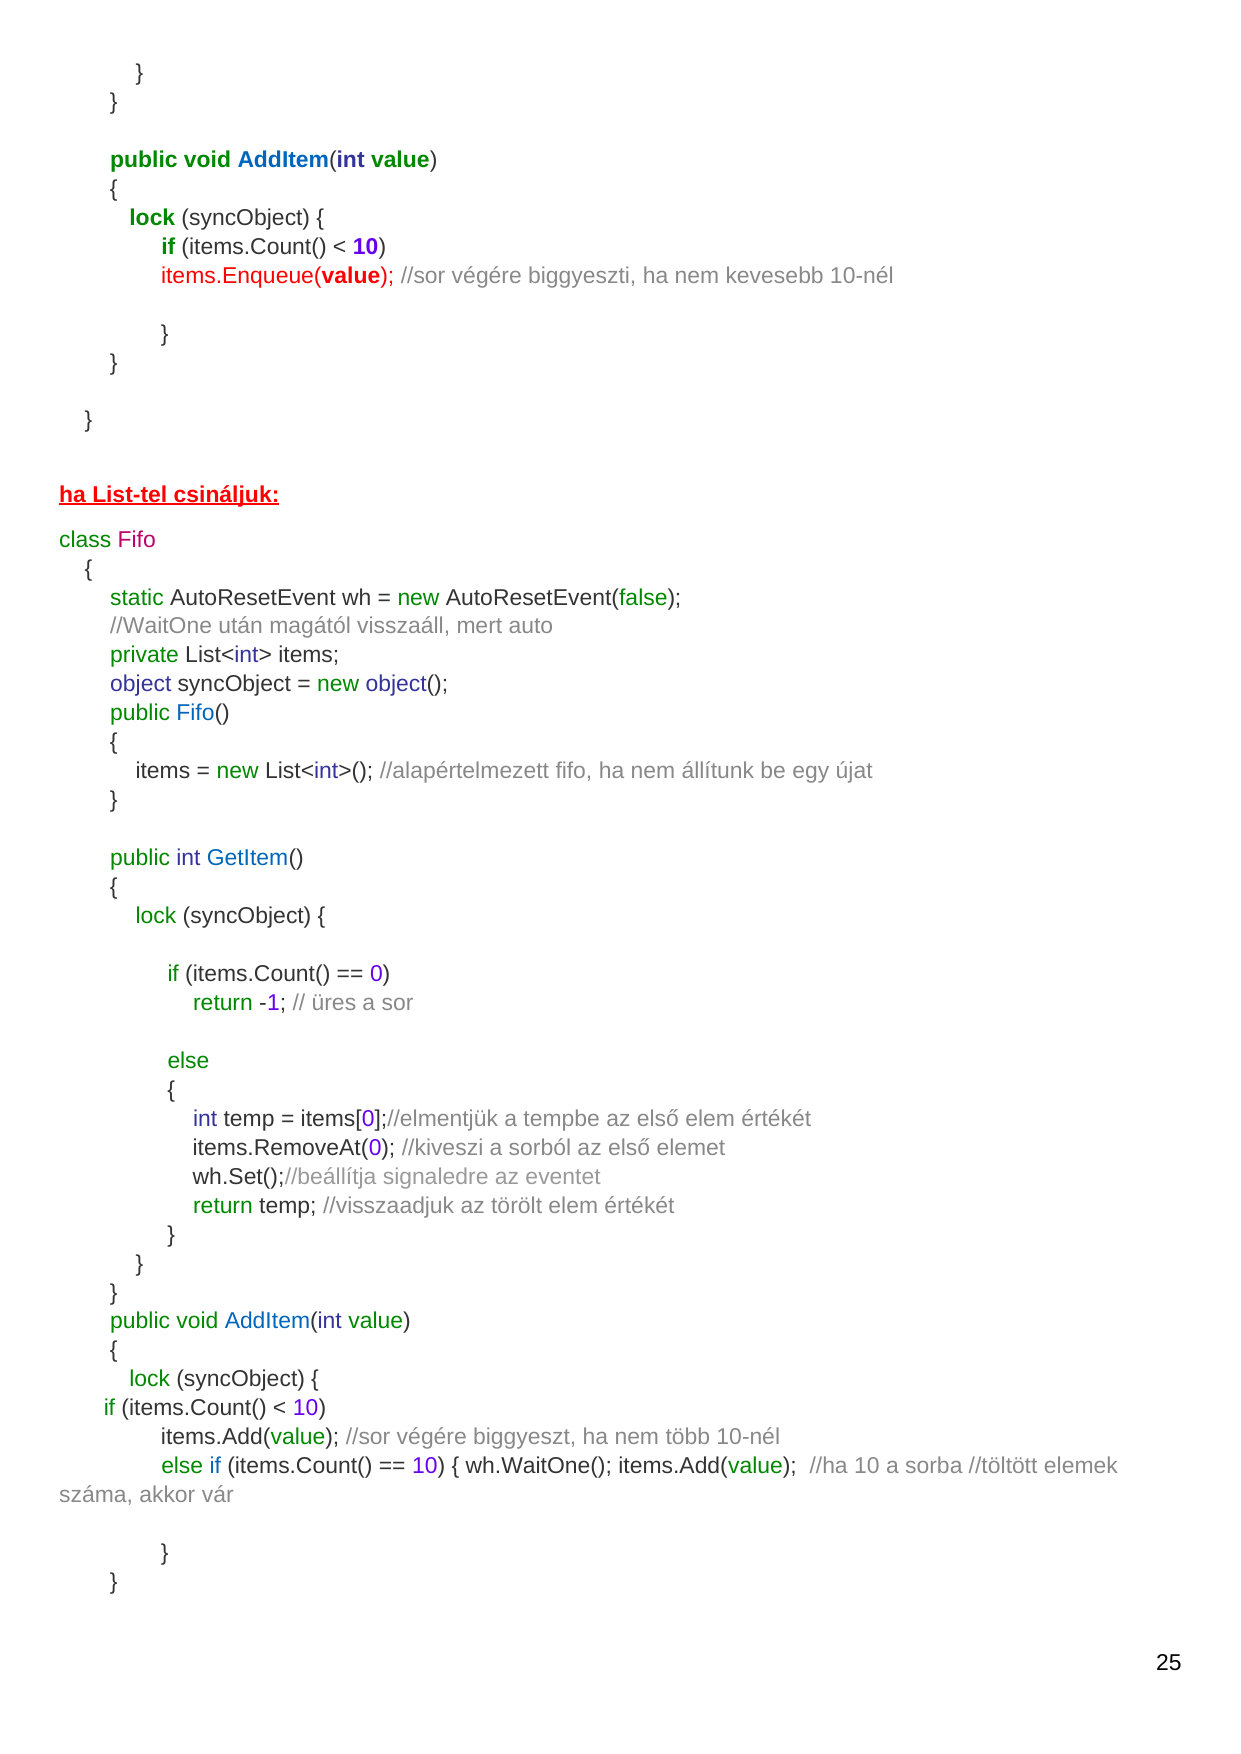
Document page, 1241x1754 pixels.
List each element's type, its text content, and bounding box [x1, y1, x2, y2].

text ha List-tel csináljuk: [59, 481, 1181, 507]
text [59, 59, 1181, 433]
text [59, 526, 1181, 1594]
